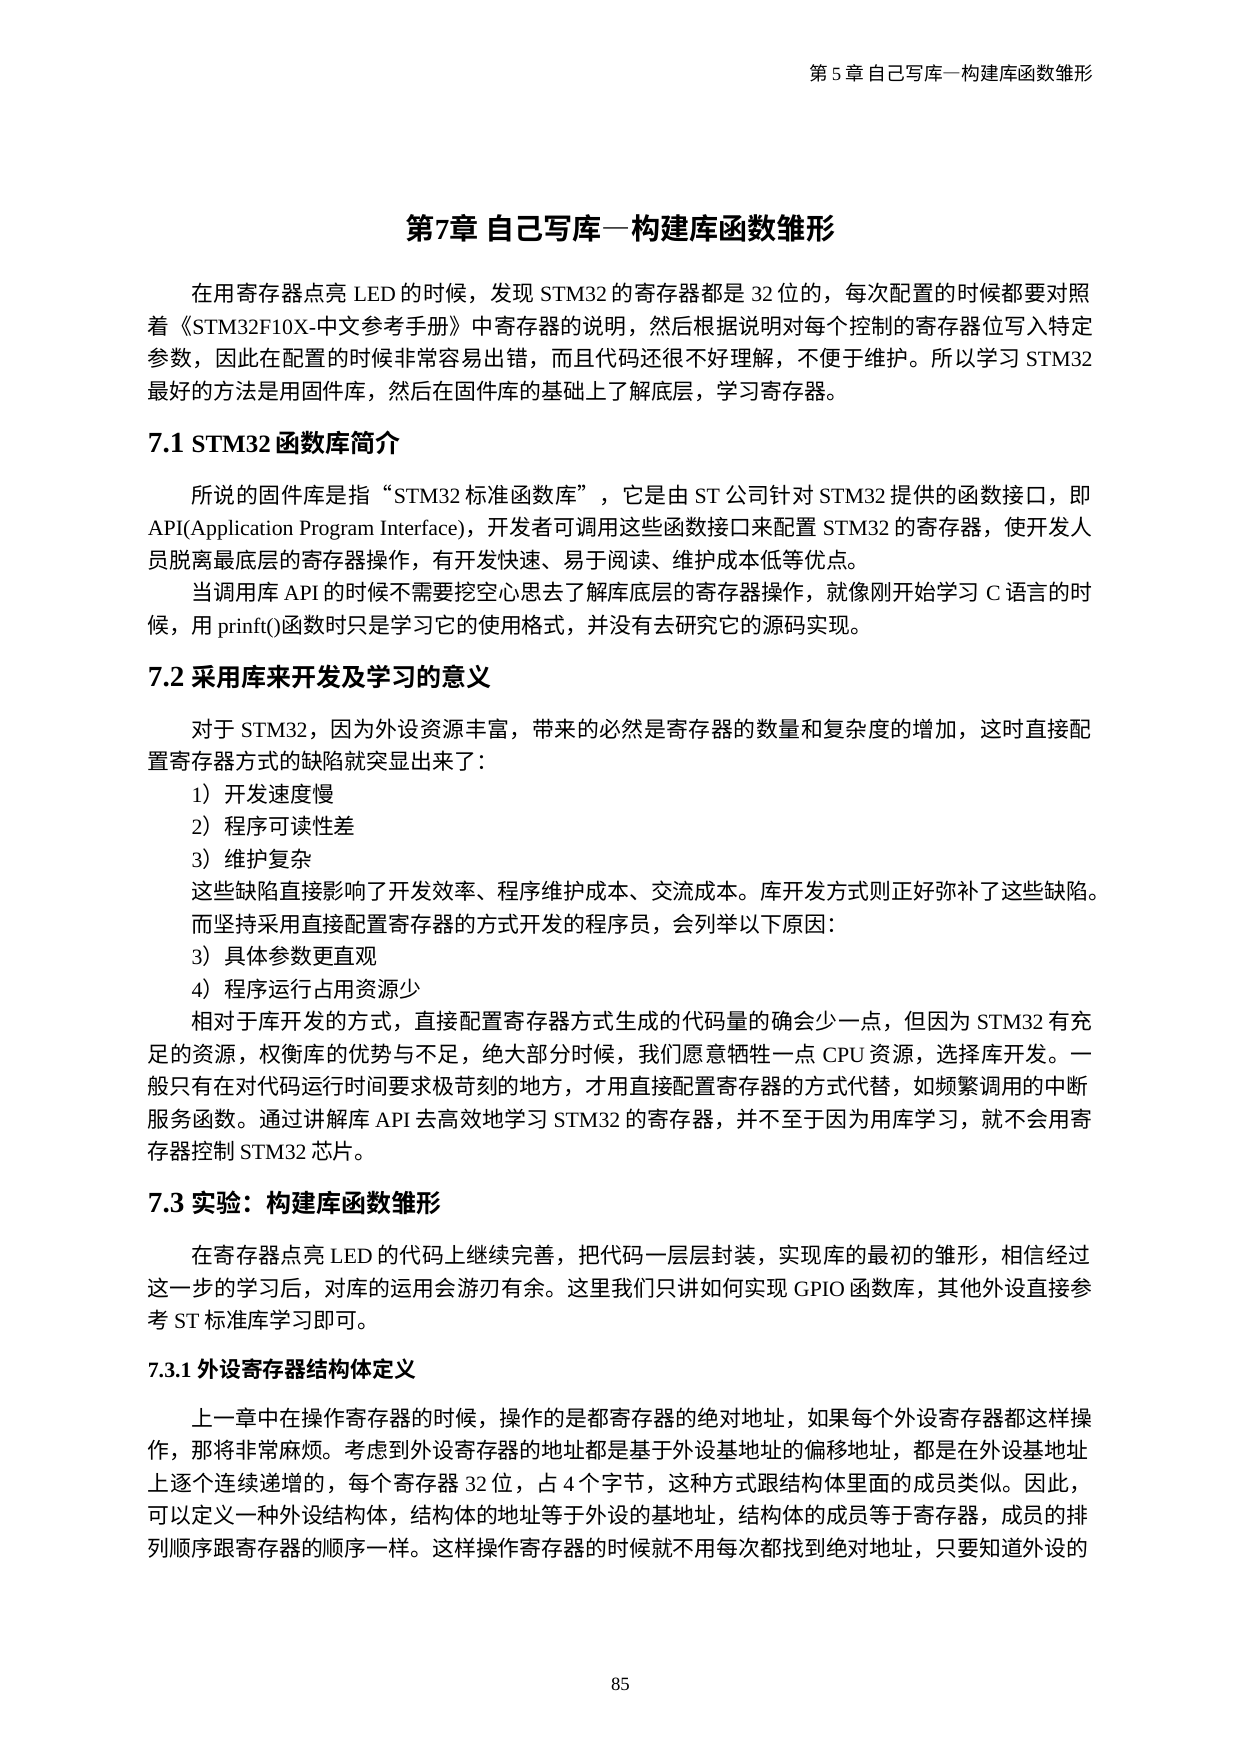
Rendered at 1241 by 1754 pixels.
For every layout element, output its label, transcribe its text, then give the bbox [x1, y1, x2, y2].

text 在用寄存器点亮LED的时候，发现STM32的寄存器都是32位的，每次配置的时候都要对照着《STM32F10X-中文参考手册》中寄存器的说明，然后根据说明对每个控制的寄存器位写入特定参数，因此在配置的时候非常容易出错，而且代码还很不好理解，不便于维护。所以学习STM32最好的方法是用固件库，然后在固件库的基础上了解底层，学习寄存器。 [148, 276, 1092, 406]
text 而坚持采用直接配置寄存器的方式开发的程序员，会列举以下原因： [148, 906, 1092, 939]
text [148, 1400, 1092, 1563]
text 1）开发速度慢 [148, 776, 1092, 809]
text 对于STM32，因为外设资源丰富，带来的必然是寄存器的数量和复杂度的增加，这时直接配置寄存器方式的缺陷就突显出来了： [148, 711, 1092, 776]
text 相对于库开发的方式，直接配置寄存器方式生成的代码量的确会少一点，但因为STM32有充足的资源，权衡库的优势与不足，绝大部分时候，我们愿意牺牲一点CPU资源，选择库开发。一般只有在对代码运行时间要求极苛刻的地方，才用直接配置寄存器的方式代替，如频繁调用的中断服务函数。通过讲解库API去高效地学习STM32的寄存器，并不至于因为用库学习，就不会用寄存器控制STM32芯片。 [148, 1004, 1092, 1166]
text 这些缺陷直接影响了开发效率、程序维护成本、交流成本。库开发方式则正好弥补了这些缺陷。 [148, 874, 1092, 906]
subtitle 实验：构建库函数雏形 [148, 1169, 1092, 1234]
text 3）维护复杂 [148, 841, 1092, 874]
text 在寄存器点亮LED的代码上继续完善，把代码一层层封装，实现库的最初的雏形，相信经过这一步的学习后，对库的运用会游刃有余。这里我们只讲如何实现GPIO函数库，其他外设直接参考ST标准库学习即可。 [148, 1238, 1092, 1335]
text 所说的固件库是指“STM32标准函数库”，它是由ST公司针对STM32提供的函数接口，即API(Application Program Interface)，开发者可调用这些函数接口来配置STM32的寄存器，使开发人员脱离最底层的寄存器操作，有开发快速、易于阅读、维护成本低等优点。 [148, 477, 1092, 575]
text 当调用库API的时候不需要挖空心思去了解库底层的寄存器操作，就像刚开始学习C语言的时候，用prinft()函数时只是学习它的使用格式，并没有去研究它的源码实现。 [148, 575, 1092, 640]
subtitle 自己写库—构建库函数雏形 [148, 194, 1092, 259]
text 2）程序可读性差 [148, 809, 1092, 841]
subtitle 外设寄存器结构体定义 [148, 1351, 1092, 1384]
list 程序运行占用资源少 [191, 971, 1092, 1004]
list 具体参数更直观 [191, 939, 1092, 971]
subtitle STM32函数库简介 [148, 409, 1092, 474]
subtitle 采用库来开发及学习的意义 [148, 643, 1092, 708]
